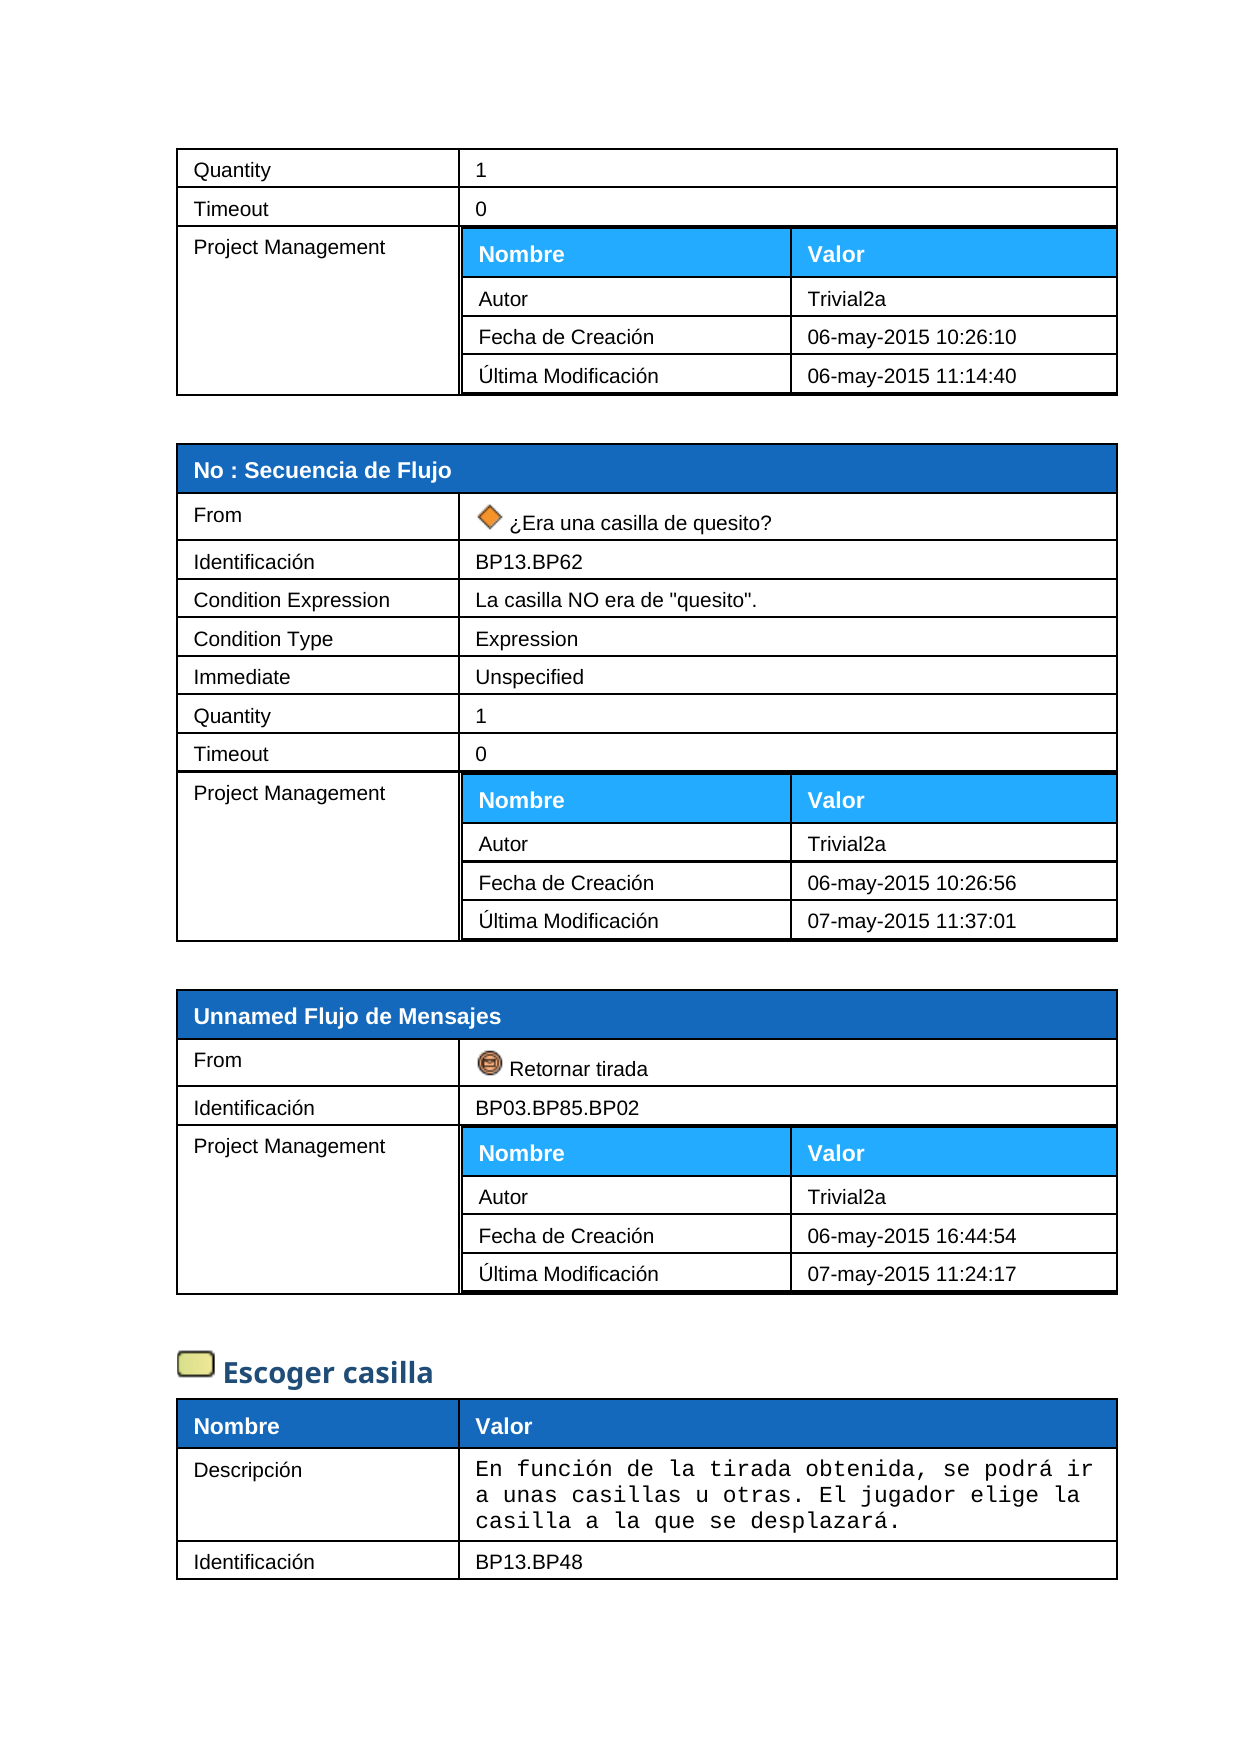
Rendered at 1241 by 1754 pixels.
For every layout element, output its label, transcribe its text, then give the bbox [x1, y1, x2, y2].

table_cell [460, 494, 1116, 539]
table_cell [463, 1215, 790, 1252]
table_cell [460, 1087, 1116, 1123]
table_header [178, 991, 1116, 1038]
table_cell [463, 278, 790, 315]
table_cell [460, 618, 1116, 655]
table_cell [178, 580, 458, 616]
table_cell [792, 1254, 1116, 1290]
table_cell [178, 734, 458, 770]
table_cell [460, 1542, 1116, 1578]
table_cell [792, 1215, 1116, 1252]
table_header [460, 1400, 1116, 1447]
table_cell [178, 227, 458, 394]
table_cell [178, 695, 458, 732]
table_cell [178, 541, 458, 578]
picture [177, 1345, 215, 1384]
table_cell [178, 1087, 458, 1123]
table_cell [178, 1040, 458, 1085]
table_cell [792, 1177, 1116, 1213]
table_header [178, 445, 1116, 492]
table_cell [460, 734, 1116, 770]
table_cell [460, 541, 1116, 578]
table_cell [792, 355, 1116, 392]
picture [475, 1048, 504, 1077]
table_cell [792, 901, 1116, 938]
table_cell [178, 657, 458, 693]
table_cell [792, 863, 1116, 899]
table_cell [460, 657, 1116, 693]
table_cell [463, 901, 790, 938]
picture [475, 502, 504, 531]
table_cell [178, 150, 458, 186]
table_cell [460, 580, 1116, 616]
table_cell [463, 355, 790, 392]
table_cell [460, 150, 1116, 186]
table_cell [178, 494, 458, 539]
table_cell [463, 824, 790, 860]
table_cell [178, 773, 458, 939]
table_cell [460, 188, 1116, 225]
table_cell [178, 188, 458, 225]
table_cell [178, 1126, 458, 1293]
subtitle Escoger casilla [177, 1346, 1063, 1392]
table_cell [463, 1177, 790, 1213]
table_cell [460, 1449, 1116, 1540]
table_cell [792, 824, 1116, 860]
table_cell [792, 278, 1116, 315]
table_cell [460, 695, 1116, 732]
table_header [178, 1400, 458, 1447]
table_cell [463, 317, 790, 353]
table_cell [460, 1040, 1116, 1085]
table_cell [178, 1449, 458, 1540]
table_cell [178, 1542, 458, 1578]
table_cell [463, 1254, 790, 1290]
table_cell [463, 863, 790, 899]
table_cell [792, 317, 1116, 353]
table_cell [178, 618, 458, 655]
